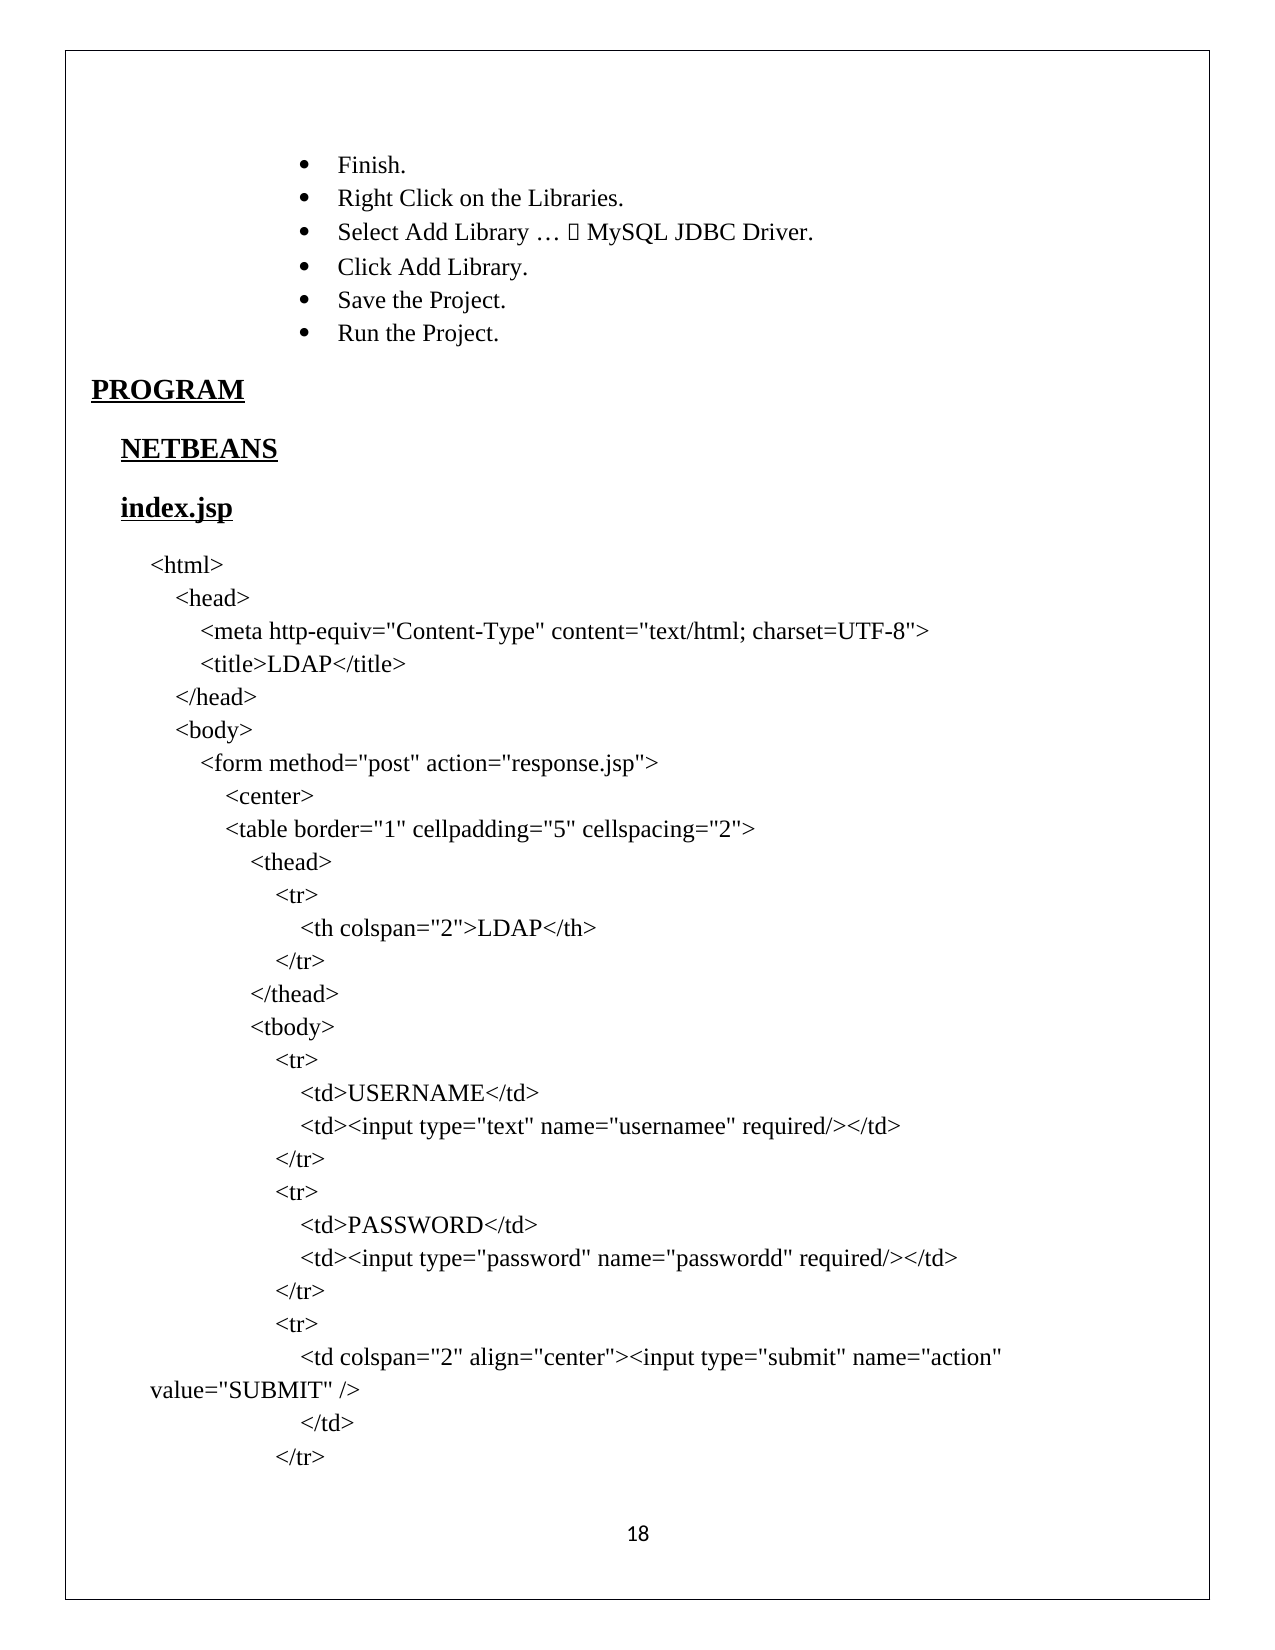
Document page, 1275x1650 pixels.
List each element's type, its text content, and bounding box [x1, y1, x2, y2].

text <tr> [150, 1045, 1125, 1074]
text NETBEANS [120, 431, 1125, 465]
text <head> [150, 583, 1125, 612]
text <table border="1" cellpadding="5" cellspacing="2"> [150, 814, 1125, 843]
text </tr> [150, 1276, 1125, 1305]
text <tr> [150, 880, 1125, 909]
list Run the Project. [300, 318, 1125, 347]
text <td><input type="password" name="passwordd" required/></td> [150, 1243, 1125, 1272]
text <center> [150, 781, 1125, 810]
text PROGRAM [91, 372, 1125, 405]
list Save the Project. [300, 285, 1125, 314]
text <td>USERNAME</td> [150, 1078, 1125, 1107]
text <tr> [150, 1177, 1125, 1206]
list Finish. [300, 150, 1125, 179]
text </tr> [150, 946, 1125, 975]
text <tr> [150, 1309, 1125, 1338]
text index.jsp [120, 491, 1125, 524]
text </tr> [150, 1442, 1125, 1470]
text <html> [150, 550, 1125, 579]
list Right Click on the Libraries. [300, 183, 1125, 212]
text </td> [150, 1408, 1125, 1437]
text <td><input type="text" name="usernamee" required/></td> [150, 1111, 1125, 1140]
text <th colspan="2">LDAP</th> [150, 913, 1125, 942]
text </head> [150, 682, 1125, 711]
text <td colspan="2" align="center"><input type="submit" name="action" value="SUBMIT" /> [150, 1342, 1125, 1404]
text </tr> [150, 1144, 1125, 1173]
text <meta http-equiv="Content-Type" content="text/html; charset=UTF-8"> [150, 616, 1125, 645]
text <body> [150, 715, 1125, 744]
text <thead> [150, 847, 1125, 876]
text <td>PASSWORD</td> [150, 1210, 1125, 1239]
list Click Add Library. [300, 252, 1125, 281]
list Select Add Library …  MySQL JDBC Driver. [300, 216, 1125, 247]
text <title>LDAP</title> [150, 649, 1125, 678]
text <tbody> [150, 1012, 1125, 1041]
text </thead> [150, 979, 1125, 1008]
text <form method="post" action="response.jsp"> [150, 748, 1125, 777]
